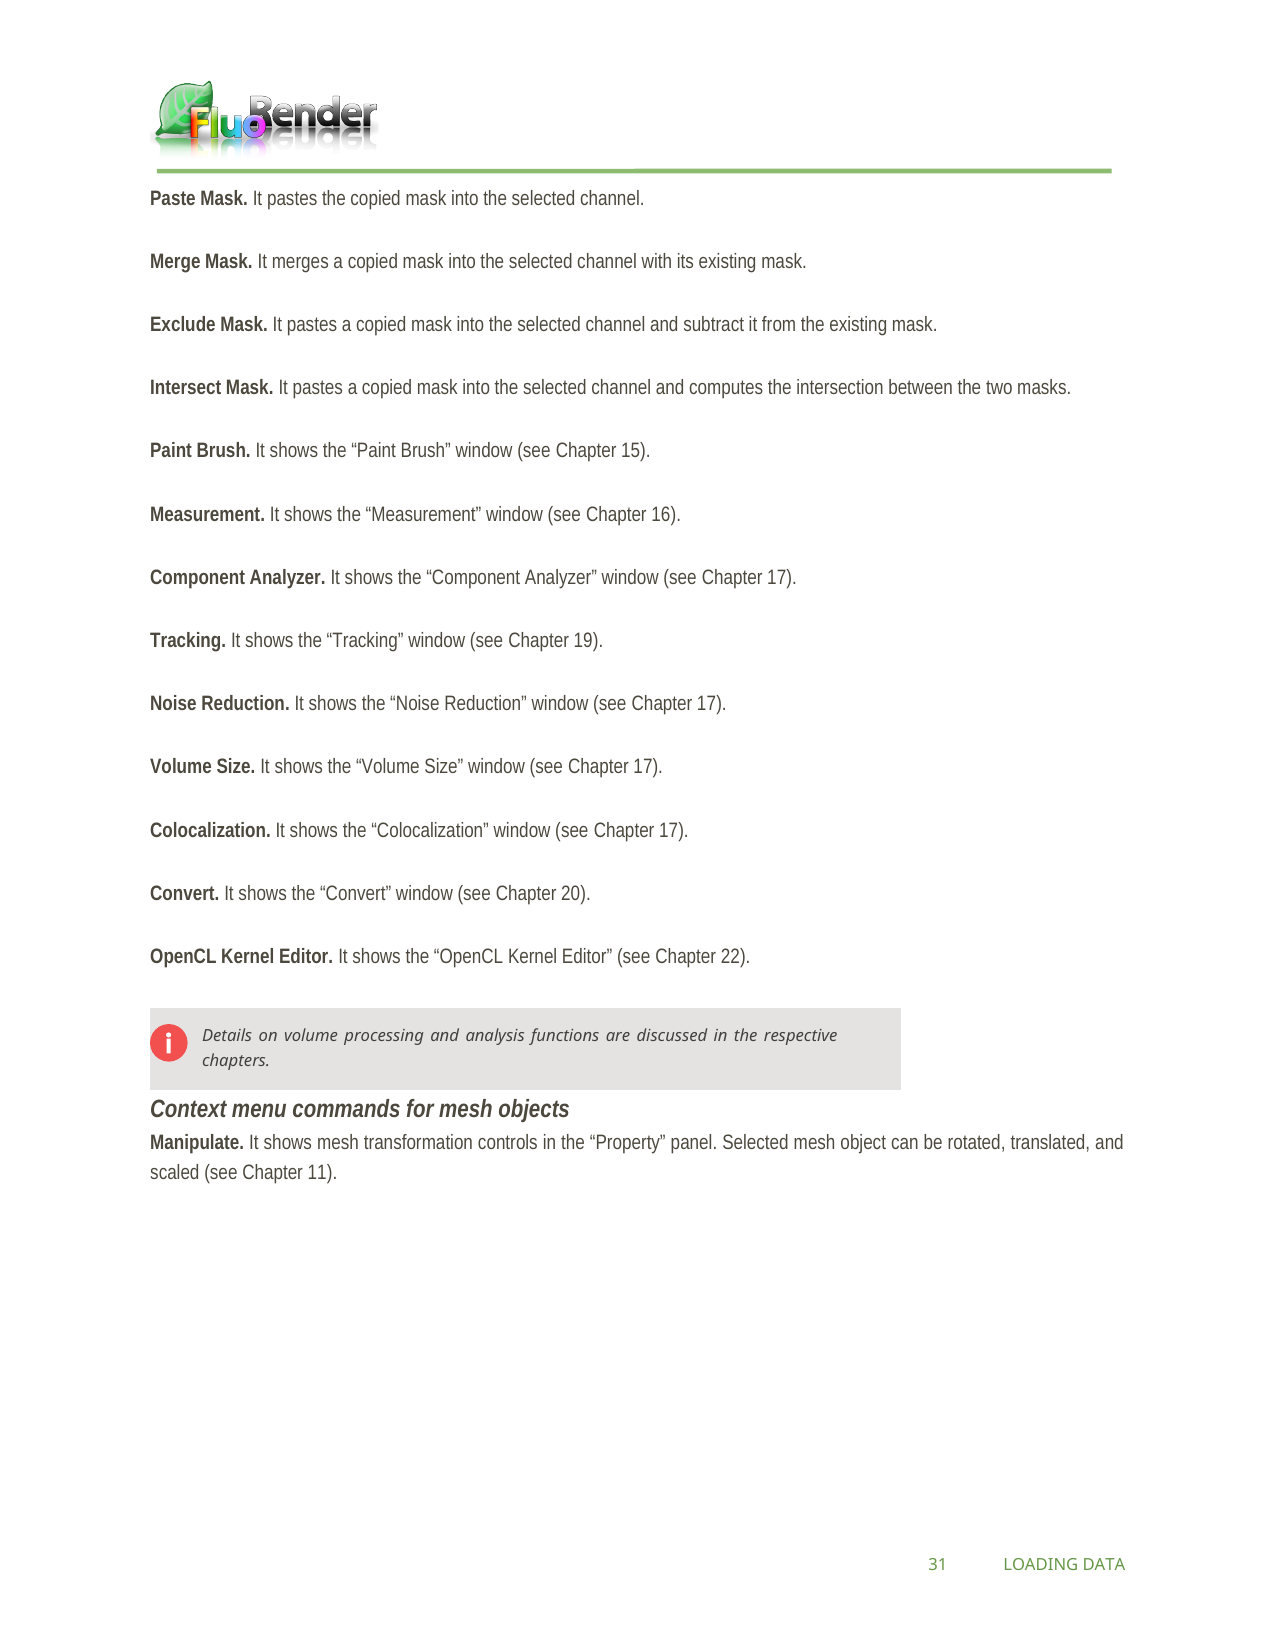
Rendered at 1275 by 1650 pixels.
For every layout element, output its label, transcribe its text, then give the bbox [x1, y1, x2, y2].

table_header [150, 1008, 202, 1090]
text Paste Mask. It pastes the copied mask into the selected channel. [150, 185, 1125, 209]
text Colocalization. It shows the “Colocalization” window (see Chapter 17). [150, 818, 1125, 842]
text Manipulate. It shows mesh transformation controls in the “Property” panel. Selected mesh object can be rotated, translated, and scaled (see Chapter 11). [150, 1130, 1125, 1184]
text Paint Brush. It shows the “Paint Brush” window (see Chapter 15). [150, 438, 1125, 462]
text Intersect Mask. It pastes a copied mask into the selected channel and computes the intersection between the two masks. [150, 375, 1125, 399]
text Measurement. It shows the “Measurement” window (see Chapter 16). [150, 502, 1125, 526]
text Merge Mask. It merges a copied mask into the selected channel with its existing mask. [150, 249, 1125, 273]
text OpenCL Kernel Editor. It shows the “OpenCL Kernel Editor” (see Chapter 22). [150, 944, 1125, 968]
picture [150, 75, 379, 162]
text Convert. It shows the “Convert” window (see Chapter 20). [150, 881, 1125, 905]
text Tracking. It shows the “Tracking” window (see Chapter 19). [150, 628, 1125, 652]
text Exclude Mask. It pastes a copied mask into the selected channel and subtract it from the existing mask. [150, 312, 1125, 336]
text Volume Size. It shows the “Volume Size” window (see Chapter 17). [150, 754, 1125, 778]
table_header Details on volume processing and analysis functions are discussed in the respective chapters. [202, 1008, 901, 1090]
text Component Analyzer. It shows the “Component Analyzer” window (see Chapter 17). [150, 565, 1125, 589]
text Noise Reduction. It shows the “Noise Reduction” window (see Chapter 17). [150, 691, 1125, 715]
subtitle Context menu commands for mesh objects [150, 1094, 1125, 1123]
